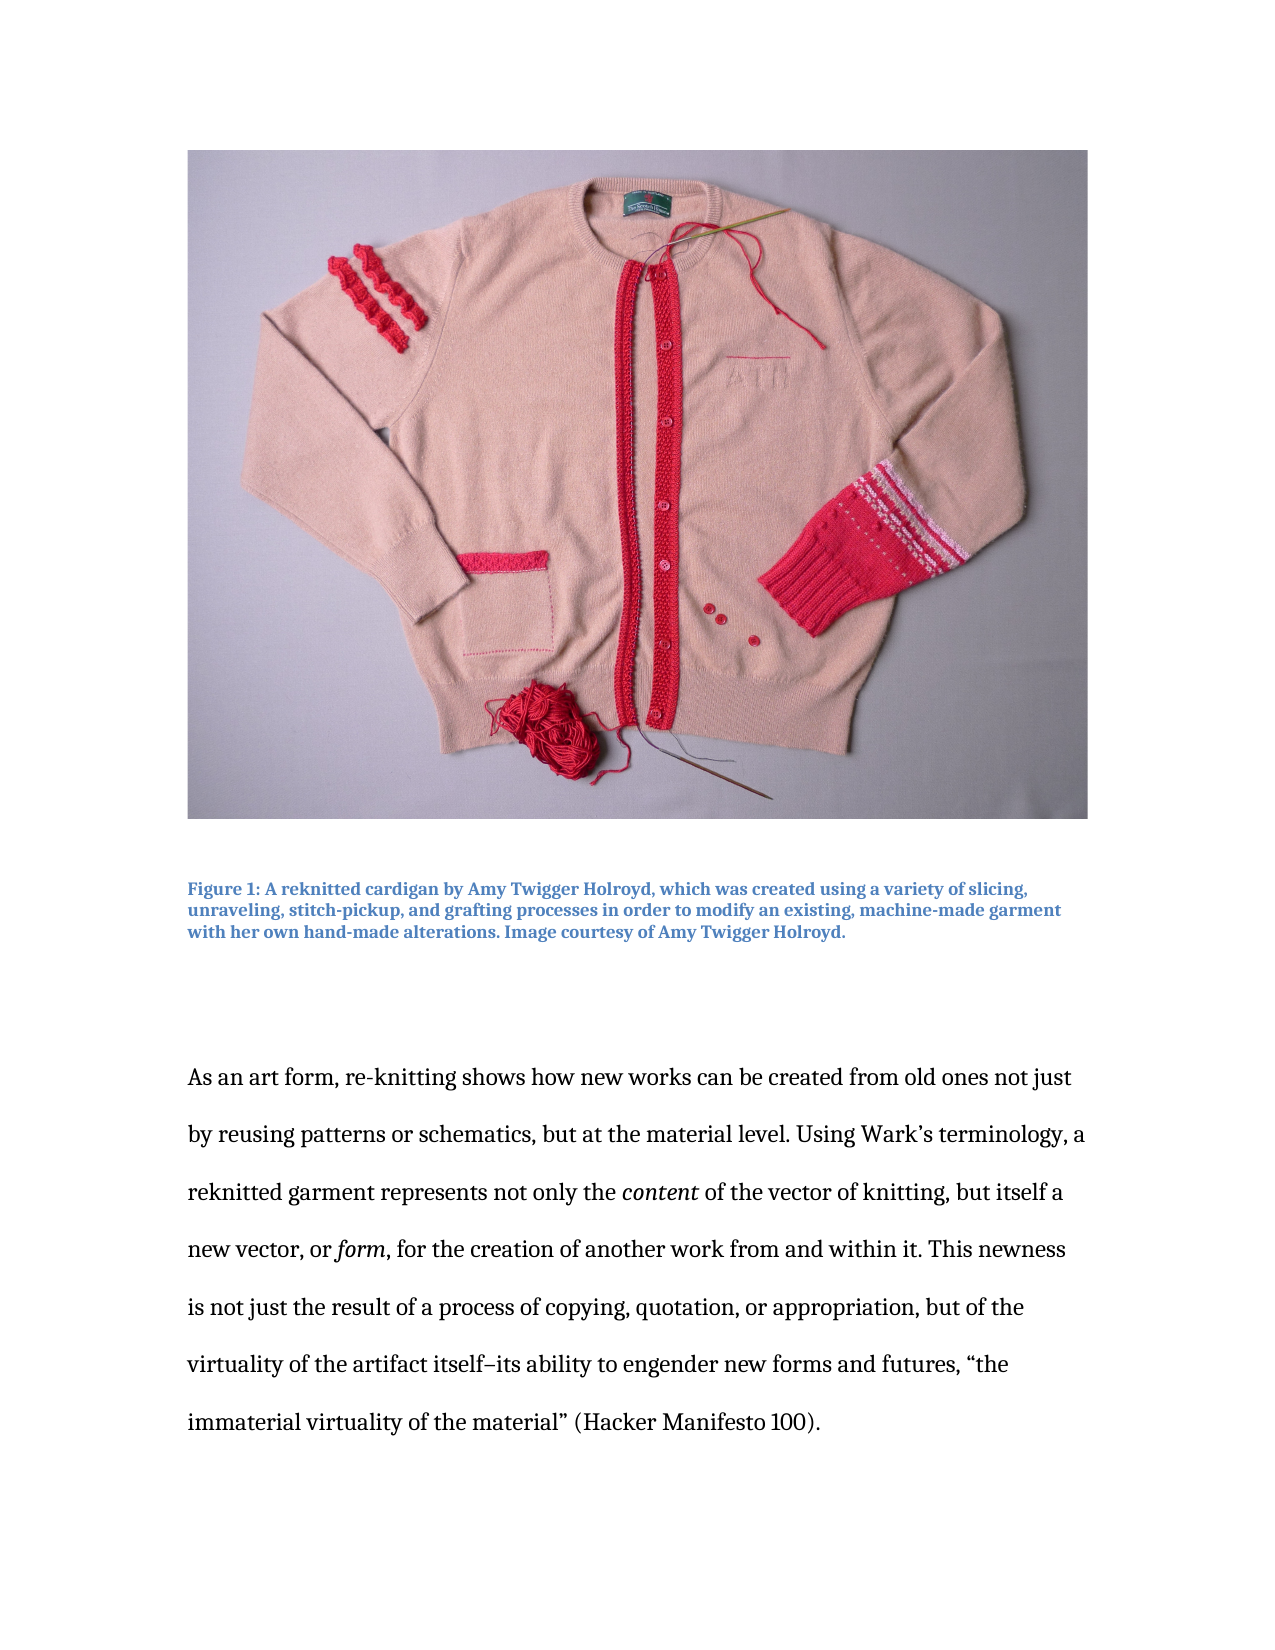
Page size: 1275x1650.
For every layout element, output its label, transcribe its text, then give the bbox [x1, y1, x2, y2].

picture [187, 150, 1088, 819]
text As an art form, re-knitting shows how new works can be created from old ones not just by reusing patterns or schematics, but at the material level. Using Wark’s terminology, a reknitted garment represents not only the content of the vector of knitting, but itself a new vector, or form, for the creation of another work from and within it. This newness is not just the result of a process of copying, quotation, or appropriation, but of the virtuality of the artifact itself–its ability to engender new forms and futures, “the immaterial virtuality of the material” (Hacker Manifesto 100). [187, 1063, 1087, 1437]
